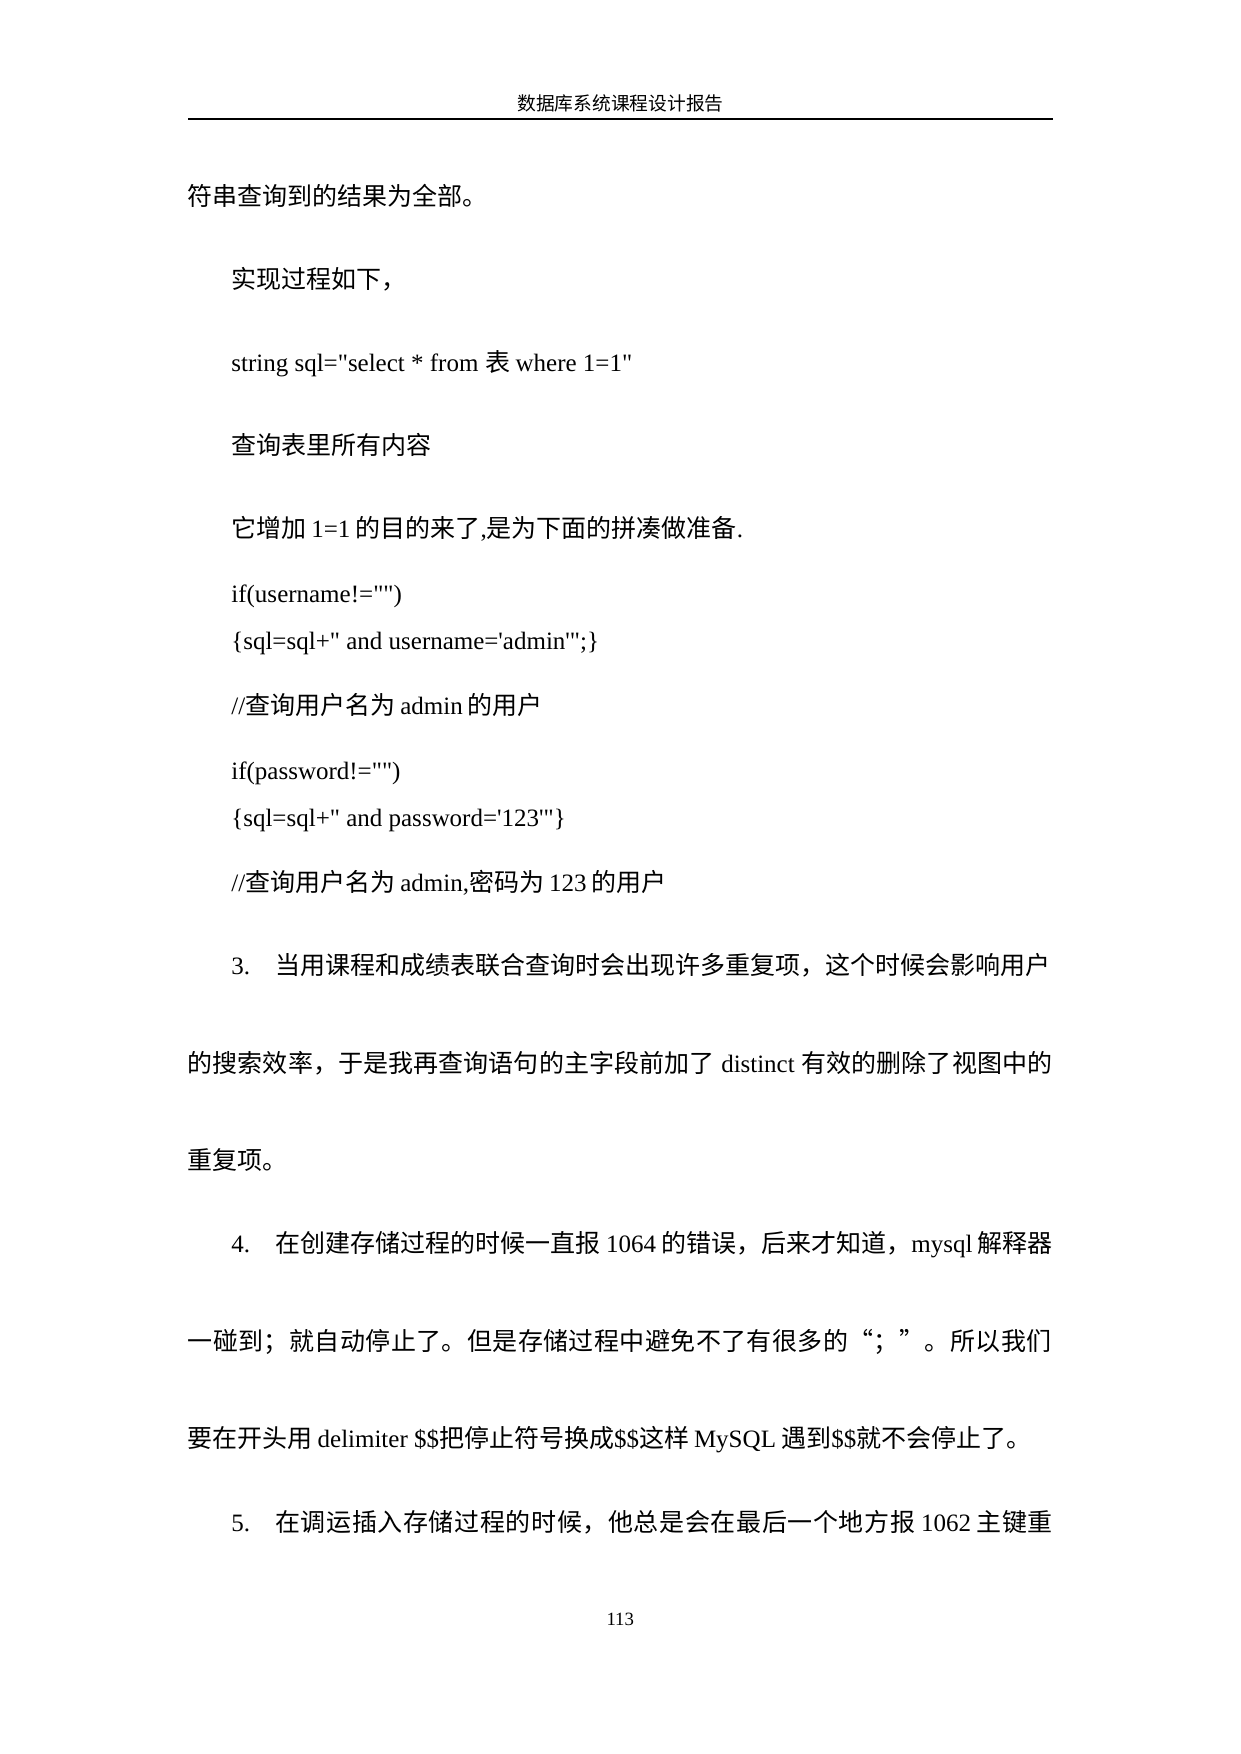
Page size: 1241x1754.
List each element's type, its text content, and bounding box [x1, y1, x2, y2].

list 它增加1=1的目的来了,是为下面的拼凑做准备. [187, 494, 1053, 559]
list {sql=sql+" and password='123'"} [187, 801, 1053, 834]
list 在创建存储过程的时候一直报1064的错误，后来才知道，mysql解释器一碰到；就自动停止了。但是存储过程中避免不了有很多的“；”。所以我们要在开头用delimiter $$把停止符号换成$$这样MySQL遇到$$就不会停止了。 [187, 1209, 1053, 1469]
list string sql="select * from 表 where 1=1" [187, 328, 1053, 393]
list 查询表里所有内容 [187, 411, 1053, 476]
list 当用课程和成绩表联合查询时会出现许多重复项，这个时候会影响用户的搜索效率，于是我再查询语句的主字段前加了distinct 有效的删除了视图中的重复项。 [187, 931, 1053, 1191]
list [187, 1488, 1053, 1553]
list if(username!="") [187, 578, 1053, 610]
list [187, 162, 1053, 227]
list //查询用户名为admin的用户 [187, 671, 1053, 736]
list //查询用户名为admin,密码为123的用户 [187, 848, 1053, 913]
list if(password!="") [187, 754, 1053, 787]
list 实现过程如下， [187, 245, 1053, 310]
list {sql=sql+" and username='admin'";} [187, 624, 1053, 657]
